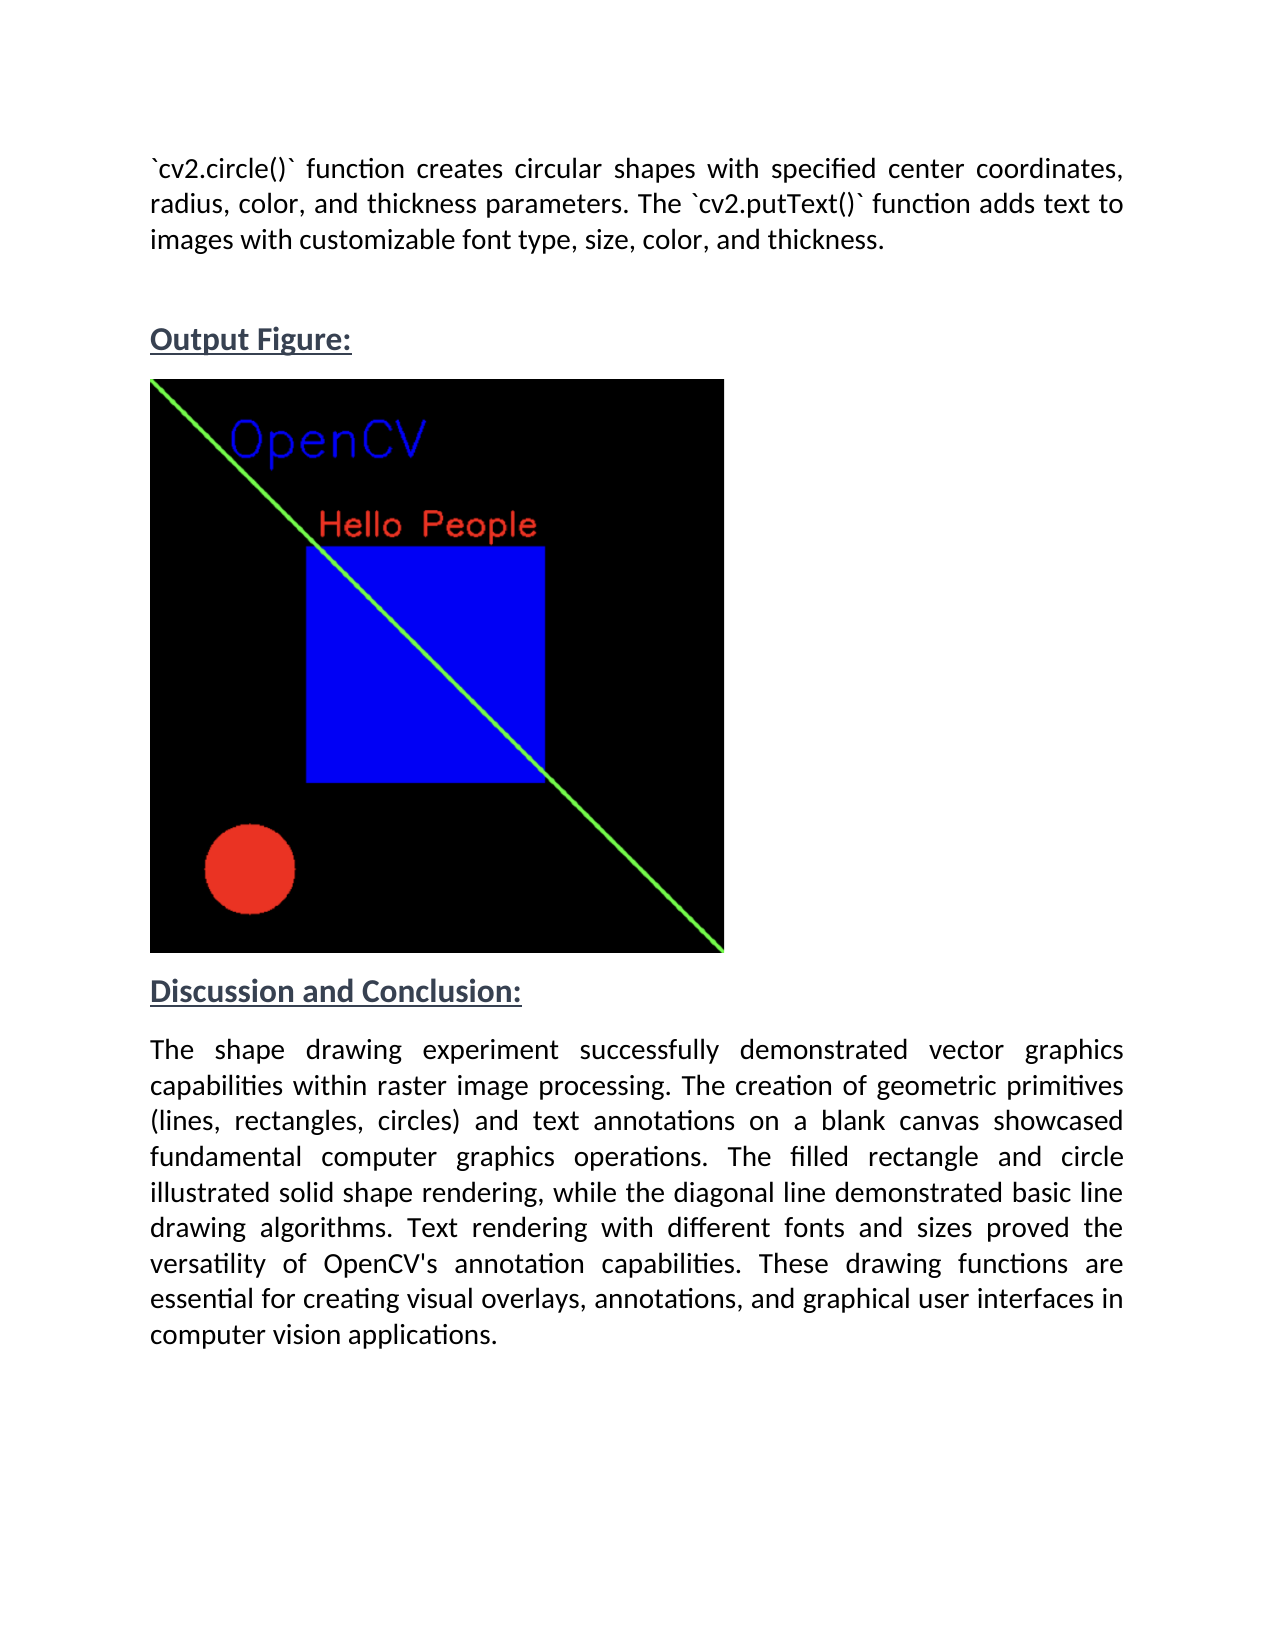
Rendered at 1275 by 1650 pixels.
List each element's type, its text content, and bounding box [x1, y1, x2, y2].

text The shape drawing experiment successfully demonstrated vector graphics capabilities within raster image processing. The creation of geometric primitives (lines, rectangles, circles) and text annotations on a blank canvas showcased fundamental computer graphics operations. The filled rectangle and circle illustrated solid shape rendering, while the diagonal line demonstrated basic line drawing algorithms. Text rendering with different fonts and sizes proved the versatility of OpenCV's annotation capabilities. These drawing functions are essential for creating visual overlays, annotations, and graphical user interfaces in computer vision applications. [150, 1031, 1125, 1352]
picture [150, 379, 725, 953]
text Output Figure: [150, 318, 1125, 359]
text Discussion and Conclusion: [150, 970, 1125, 1011]
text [150, 150, 1125, 257]
